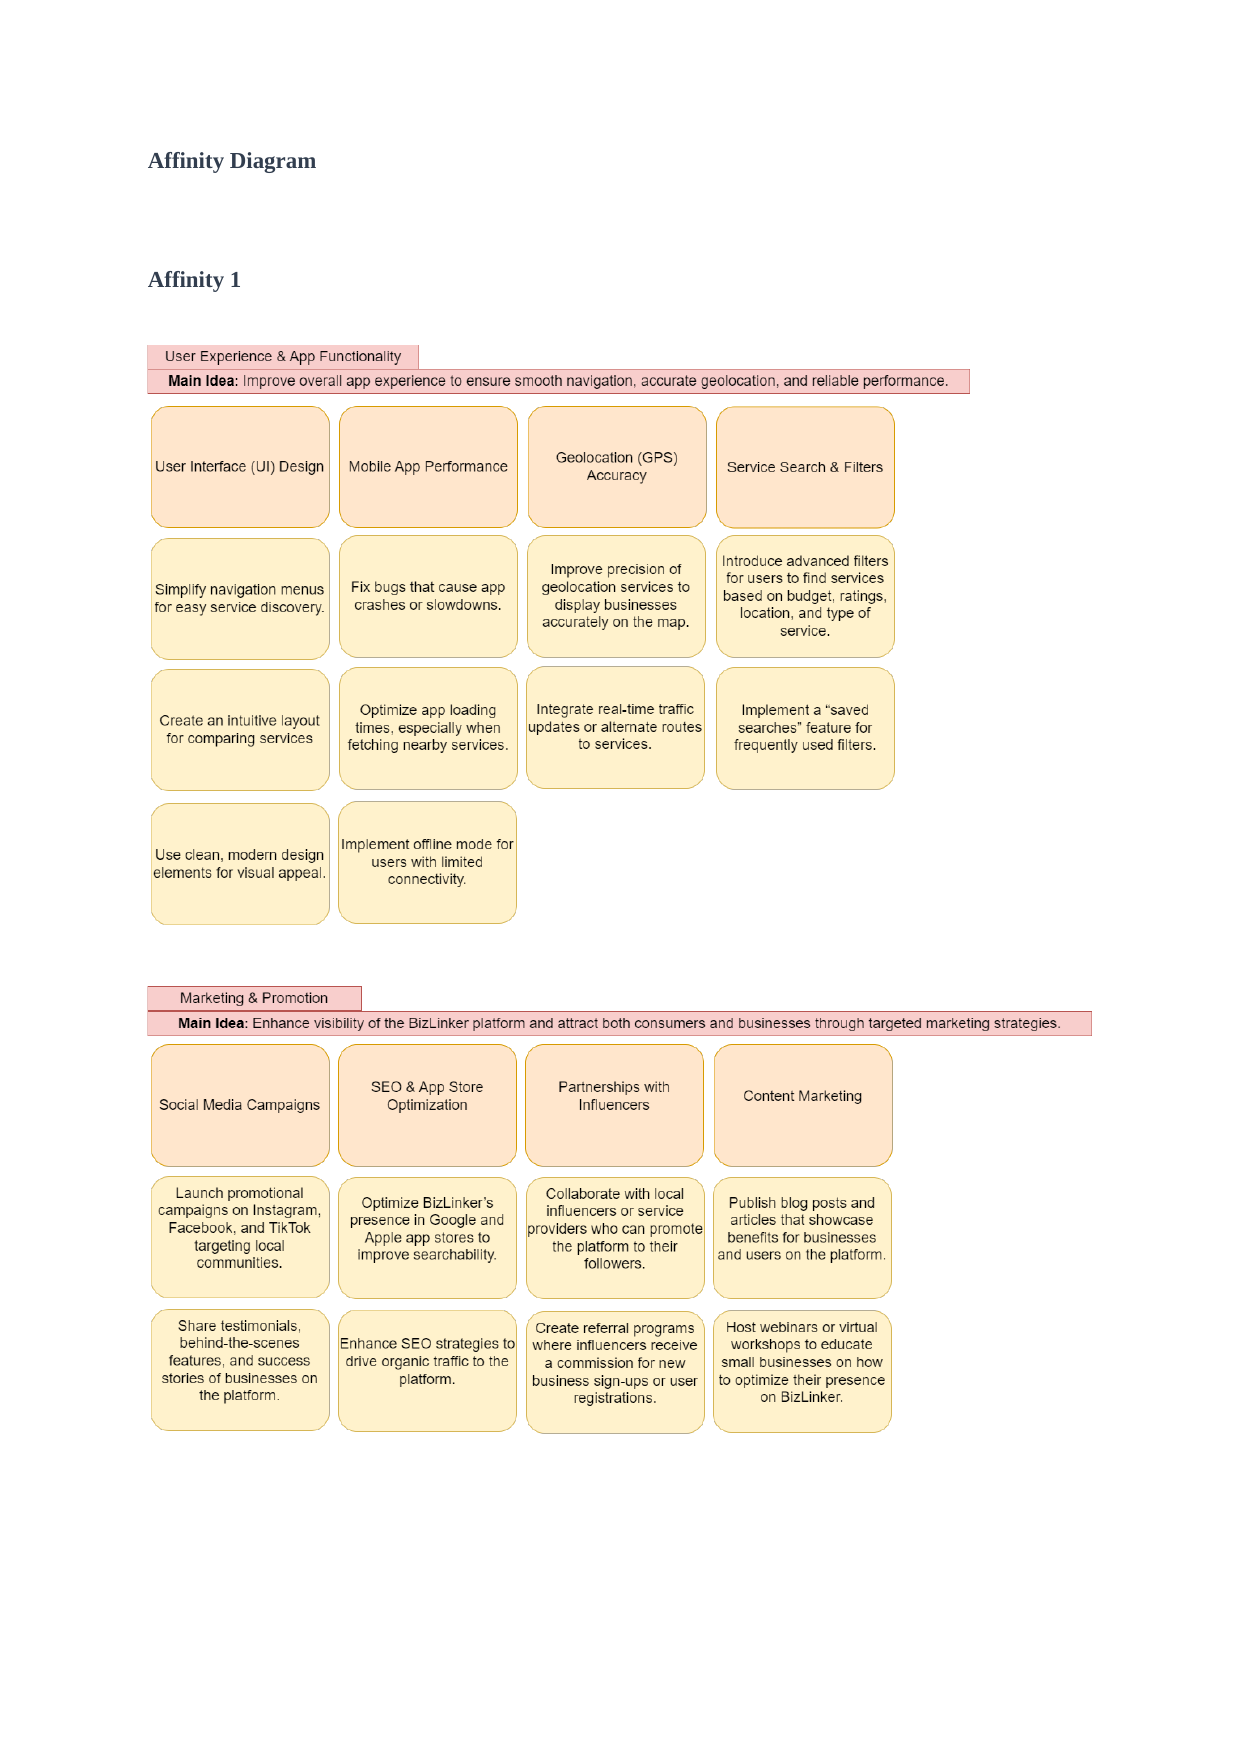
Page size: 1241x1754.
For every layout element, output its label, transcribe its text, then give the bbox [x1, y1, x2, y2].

picture [147, 345, 1092, 1442]
text Affinity 1 [148, 266, 1093, 292]
text Affinity Diagram [148, 148, 1093, 174]
